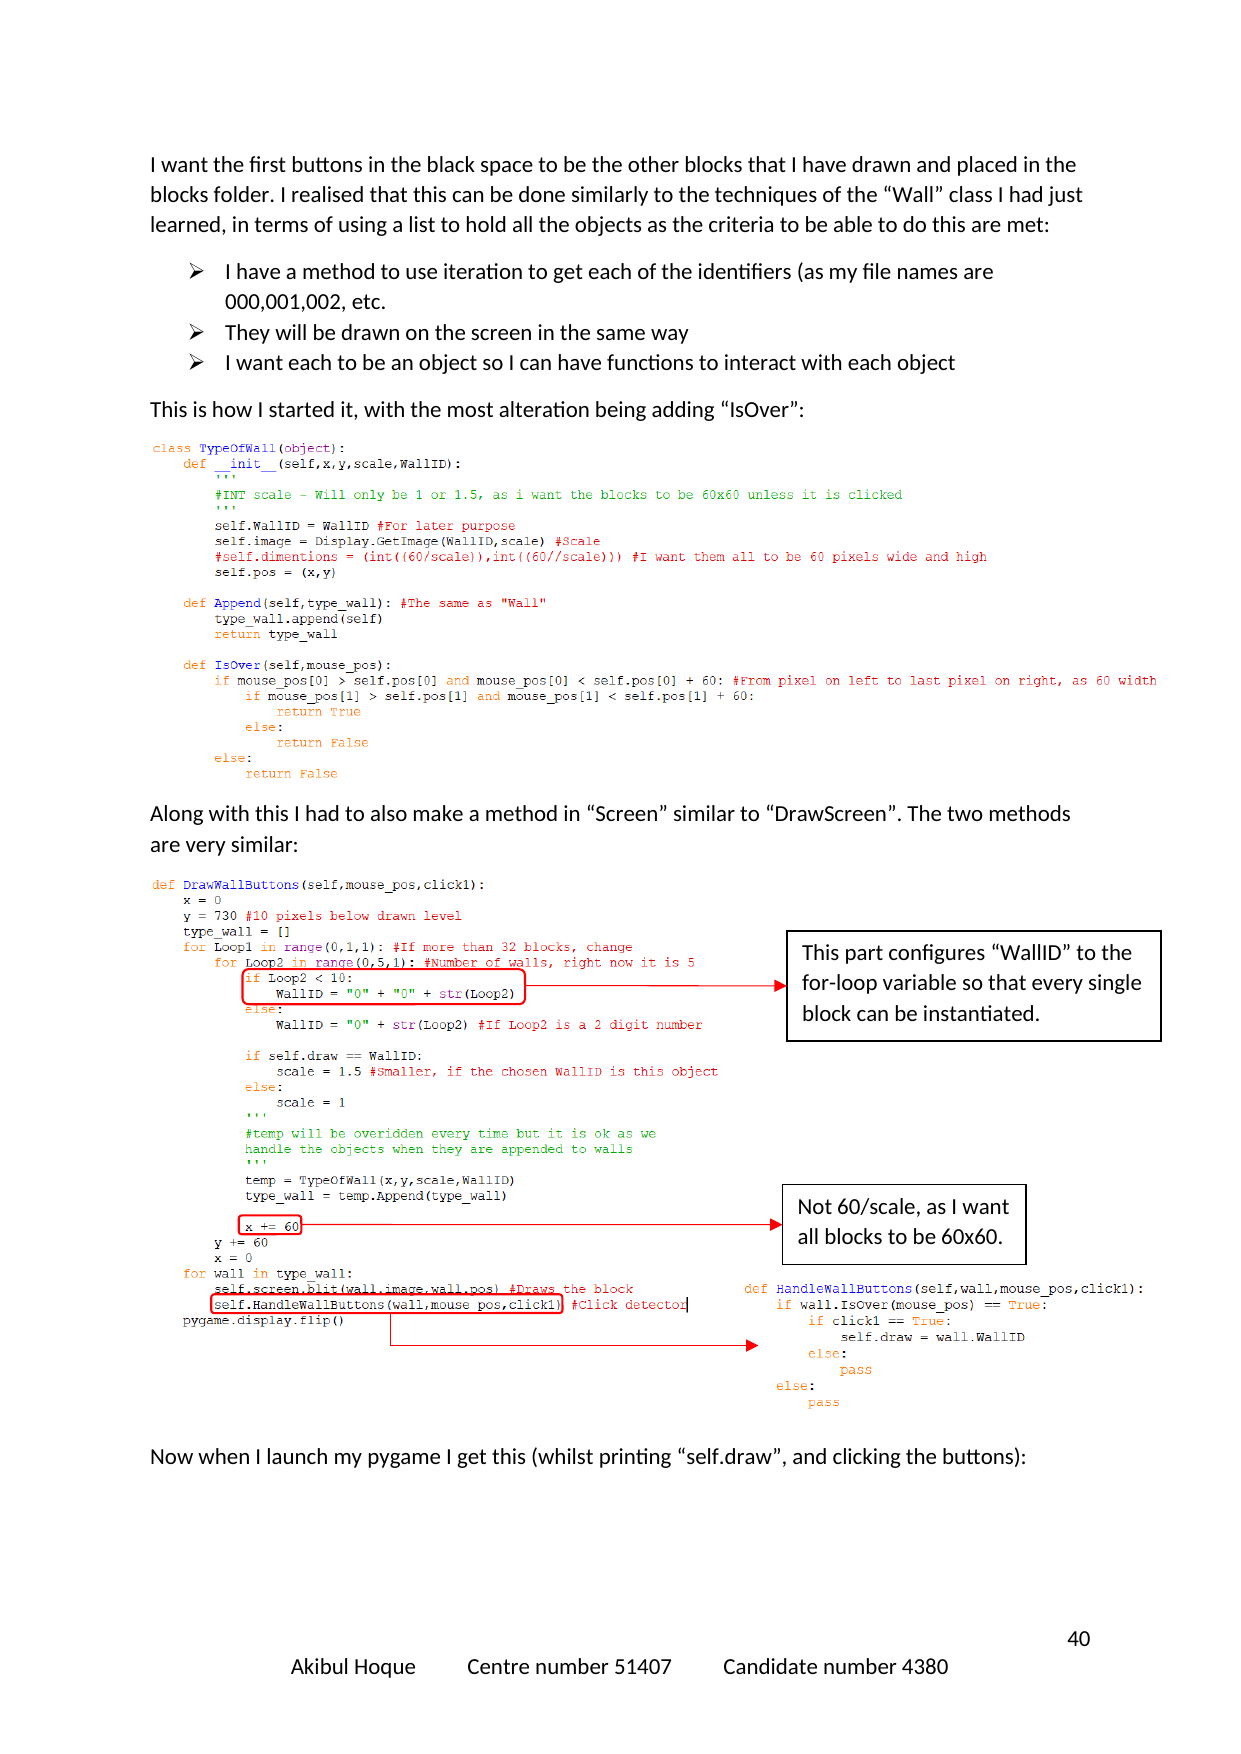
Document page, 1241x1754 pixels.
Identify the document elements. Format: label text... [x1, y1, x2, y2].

text Now when I launch my pygame I get this (whilst printing “self.draw”, and clicking the buttons): [150, 1442, 1090, 1470]
text This is how I started it, with the most alteration being adding “IsOver”: [150, 395, 1090, 423]
list I want each to be an object so I can have functions to interact with each object [187, 348, 1090, 376]
list They will be drawn on the screen in the same way [187, 318, 1090, 346]
text Along with this I had to also make a method in “Screen” similar to “DrawScreen”. The two methods are very similar: [150, 799, 1090, 858]
list I have a method to use iteration to get each of the identifiers (as my file names are 000,001,002, etc. [187, 257, 1090, 316]
text I want the first buttons in the black space to be the other blocks that I have drawn and placed in the blocks folder. I realised that this can be done similarly to the techniques of the “Wall” class I had just learned, in terms of using a list to hold all the objects as the criteria to be able to do this are met: [150, 150, 1090, 238]
